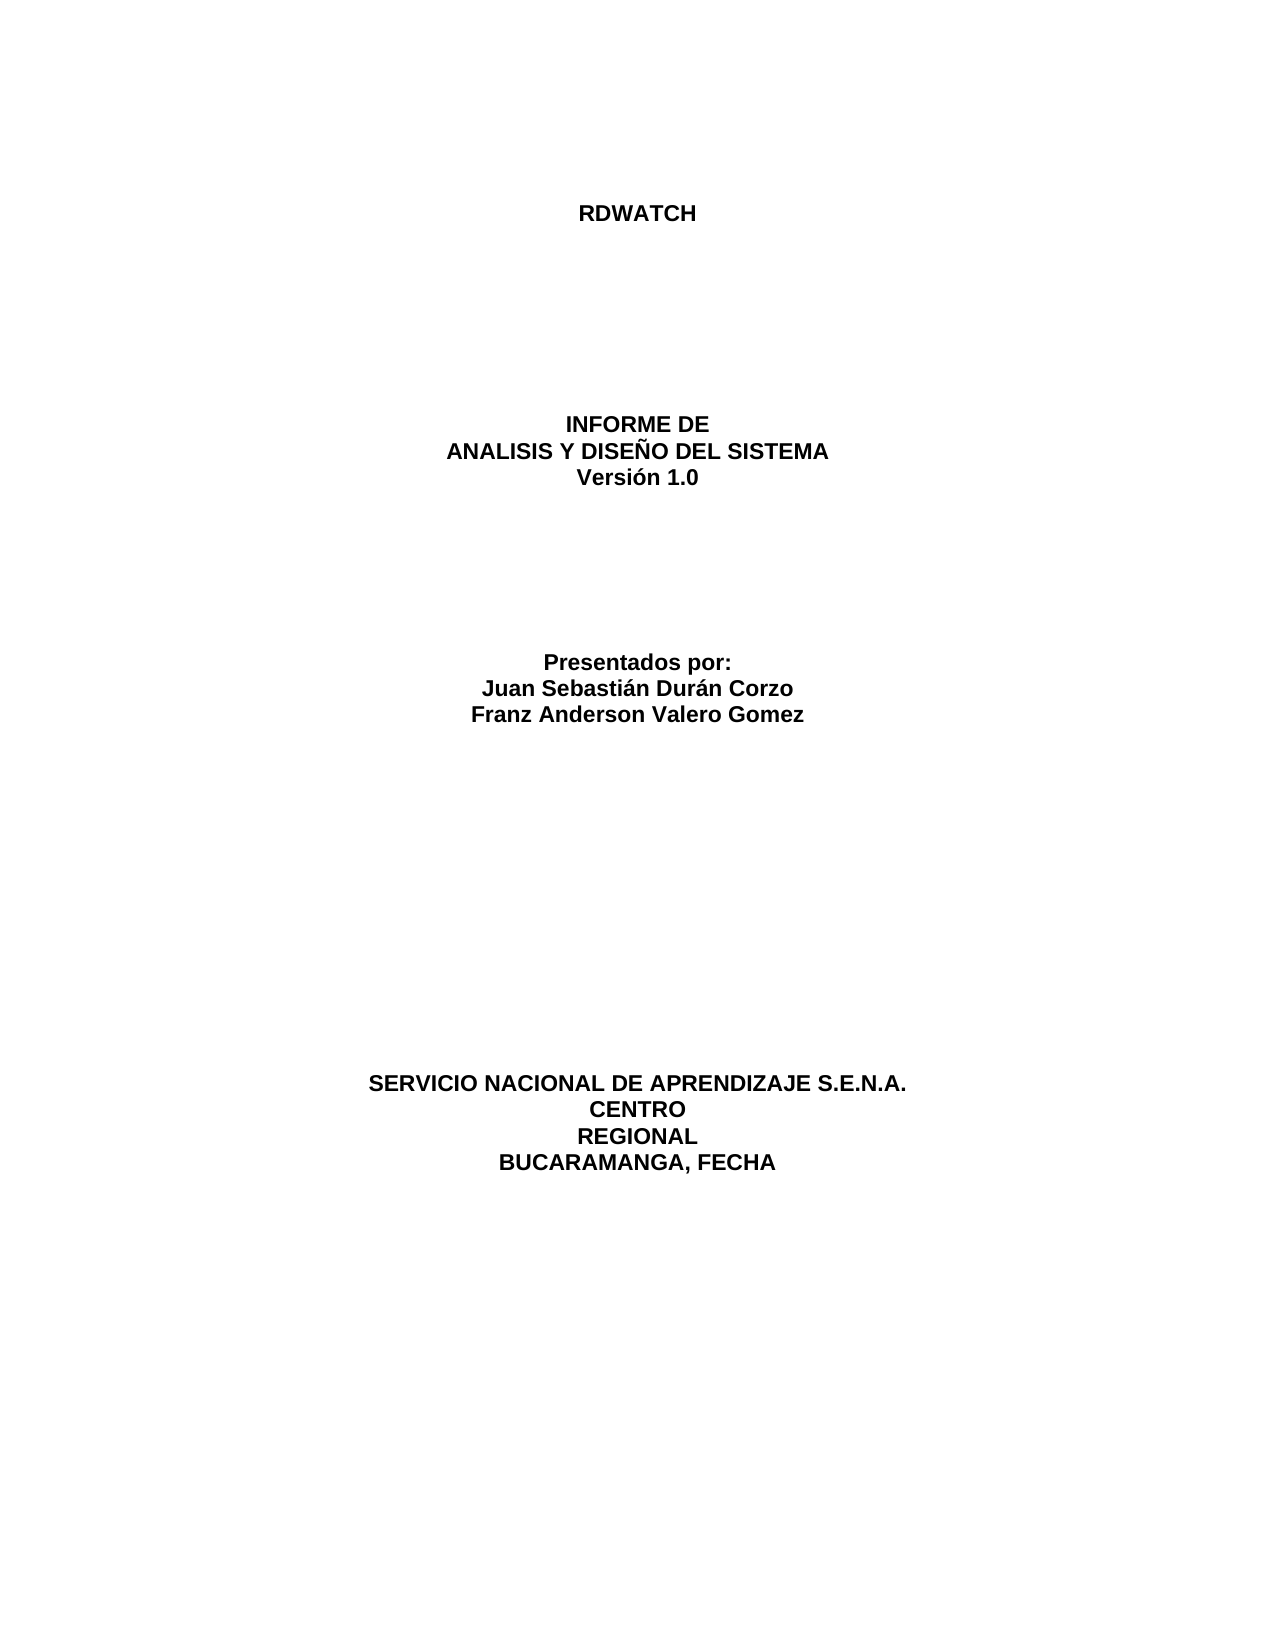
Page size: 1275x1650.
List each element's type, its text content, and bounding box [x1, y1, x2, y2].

text Franz Anderson Valero Gomez [177, 701, 1098, 727]
text CENTRO [177, 1096, 1098, 1123]
text REGIONAL [177, 1123, 1098, 1149]
text Versión 1.0 [177, 464, 1098, 490]
text ANALISIS Y DISEÑO DEL SISTEMA [177, 438, 1098, 464]
text RDWATCH [177, 200, 1098, 227]
text INFORME DE [177, 411, 1098, 438]
text Juan Sebastián Durán Corzo [177, 675, 1098, 701]
text SERVICIO NACIONAL DE APRENDIZAJE S.E.N.A. [177, 1070, 1098, 1096]
text Presentados por: [177, 648, 1098, 675]
text BUCARAMANGA, FECHA [177, 1149, 1098, 1176]
